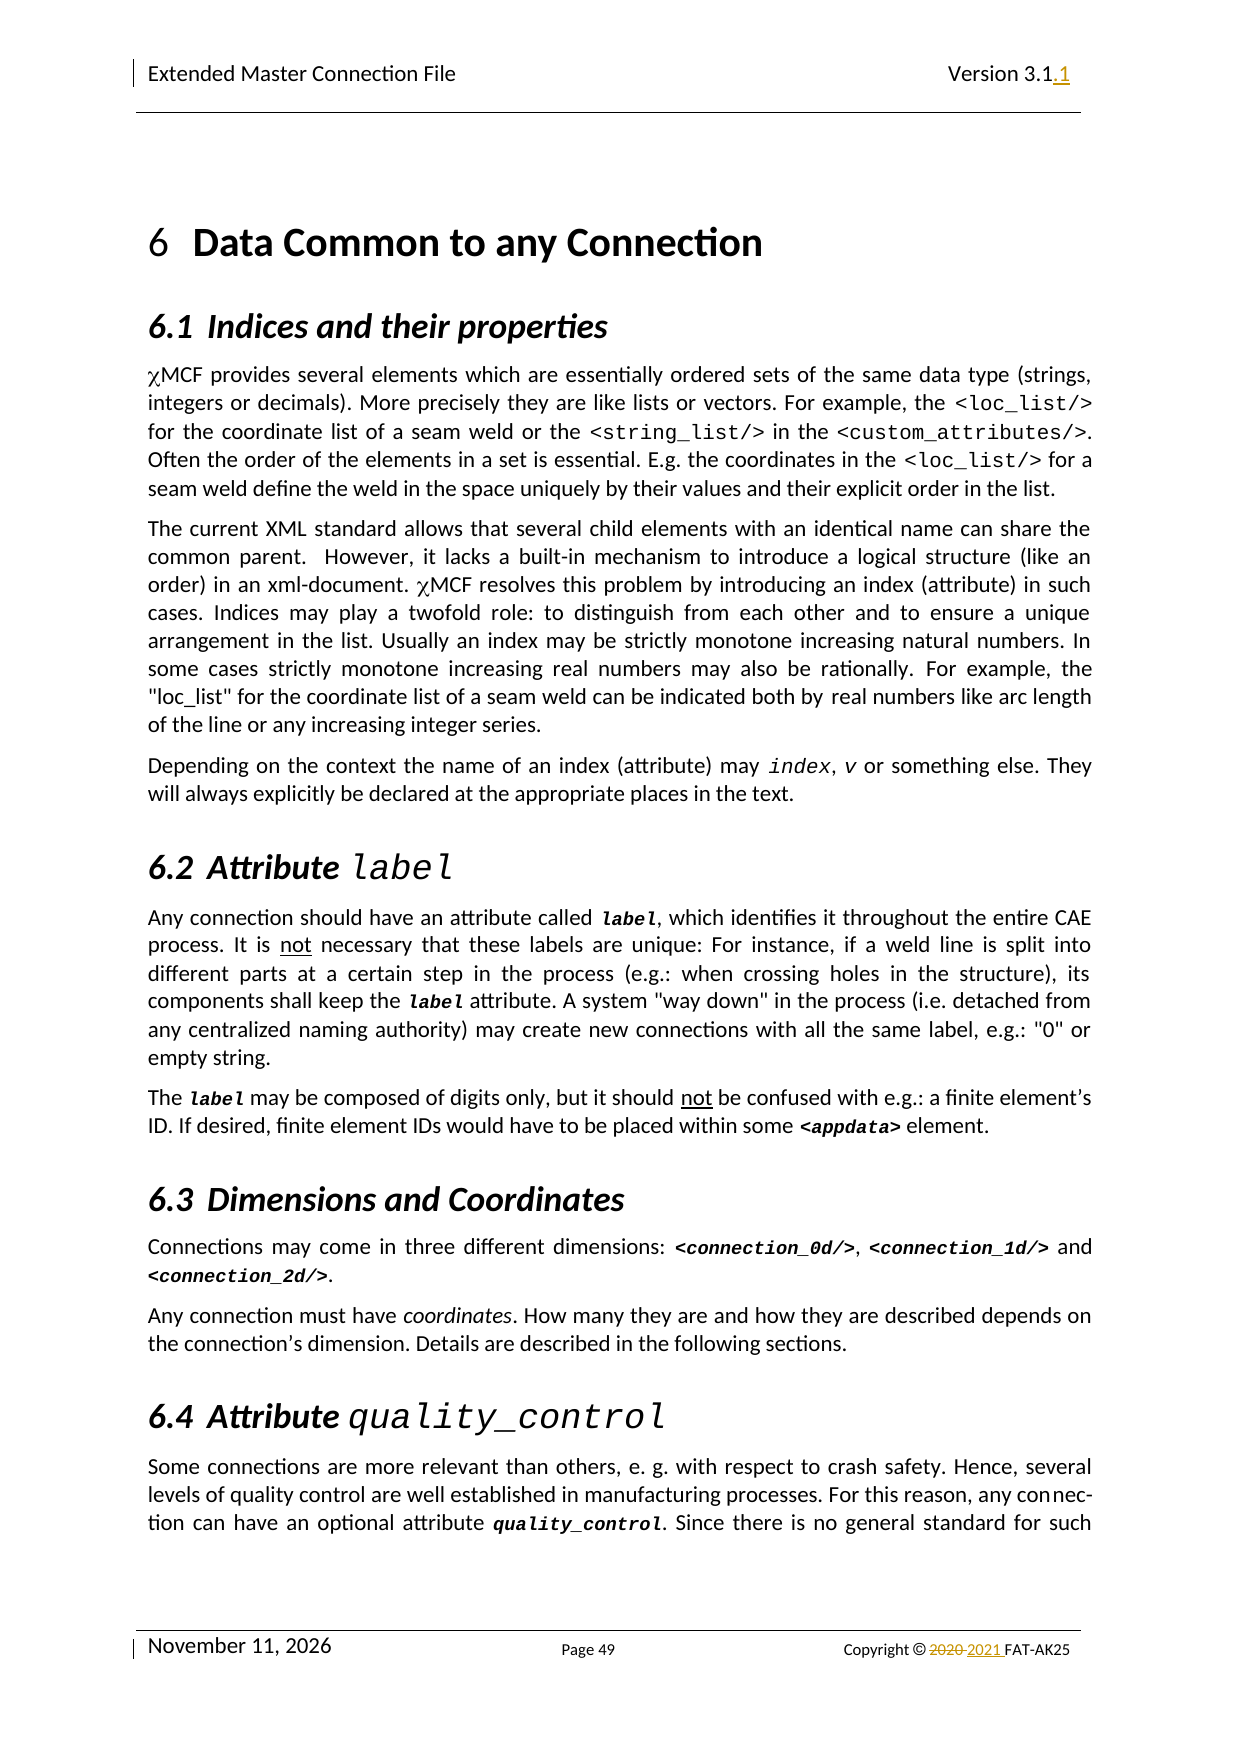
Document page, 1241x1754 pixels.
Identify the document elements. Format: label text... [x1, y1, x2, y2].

text Any connection must have coordinates. How many they are and how they are described depends on the connection’s dimension. Details are described in the following sections. [148, 1301, 1092, 1357]
subtitle Dimensions and Coordinates [148, 1177, 1092, 1220]
subtitle Attribute quality_control [148, 1394, 1092, 1439]
text Connections may come in three different dimensions: <connection_0d/>, <connection_1d/> and <connection_2d/>. [148, 1232, 1092, 1288]
subtitle Attribute label [148, 845, 1092, 890]
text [148, 1452, 1092, 1536]
text The label may be composed of digits only, but it should not be confused with e.g.: a finite element’s ID. If desired, finite element IDs would have to be placed within some <appdata> element. [148, 1083, 1092, 1139]
text Any connection should have an attribute called label, which identifies it throughout the entire CAE process. It is not necessary that these labels are unique: For instance, if a weld line is split into different parts at a certain step in the process (e.g.: when crossing holes in the structure), its components shall keep the label attribute. A system "way down" in the process (i.e. detached from any centralized naming authority) may create new connections with all the same label, e.g.: "0" or empty string. [148, 903, 1092, 1071]
text MCF provides several elements which are essentially ordered sets of the same data type (strings, integers or decimals). More precisely they are like lists or vectors. For example, the <loc_list/> for the coordinate list of a seam weld or the <string_list/> in the <custom_attributes/>. Often the order of the elements in a set is essential. E.g. the coordinates in the <loc_list/> for a seam weld define the weld in the space uniquely by their values and their explicit order in the list. [148, 360, 1092, 502]
subtitle Indices and their properties [148, 304, 1092, 348]
text Depending on the context the name of an index (attribute) may index, v or something else. They will always explicitly be declared at the appropriate places in the text. [148, 751, 1092, 808]
text The current XML standard allows that several child elements with an identical name can share the common parent. However, it lacks a built-in mechanism to introduce a logical structure (like an order) in an xml-document. MCF resolves this problem by introducing an index (attribute) in such cases. Indices may play a twofold role: to distinguish from each other and to ensure a unique arrangement in the list. Usually an index may be strictly monotone increasing natural numbers. In some cases strictly monotone increasing real numbers may also be rationally. For example, the "loc_list" for the coordinate list of a seam weld can be indicated both by real numbers like arc length of the line or any increasing integer series. [148, 514, 1092, 738]
subtitle Data Common to any Connection [148, 216, 1092, 267]
